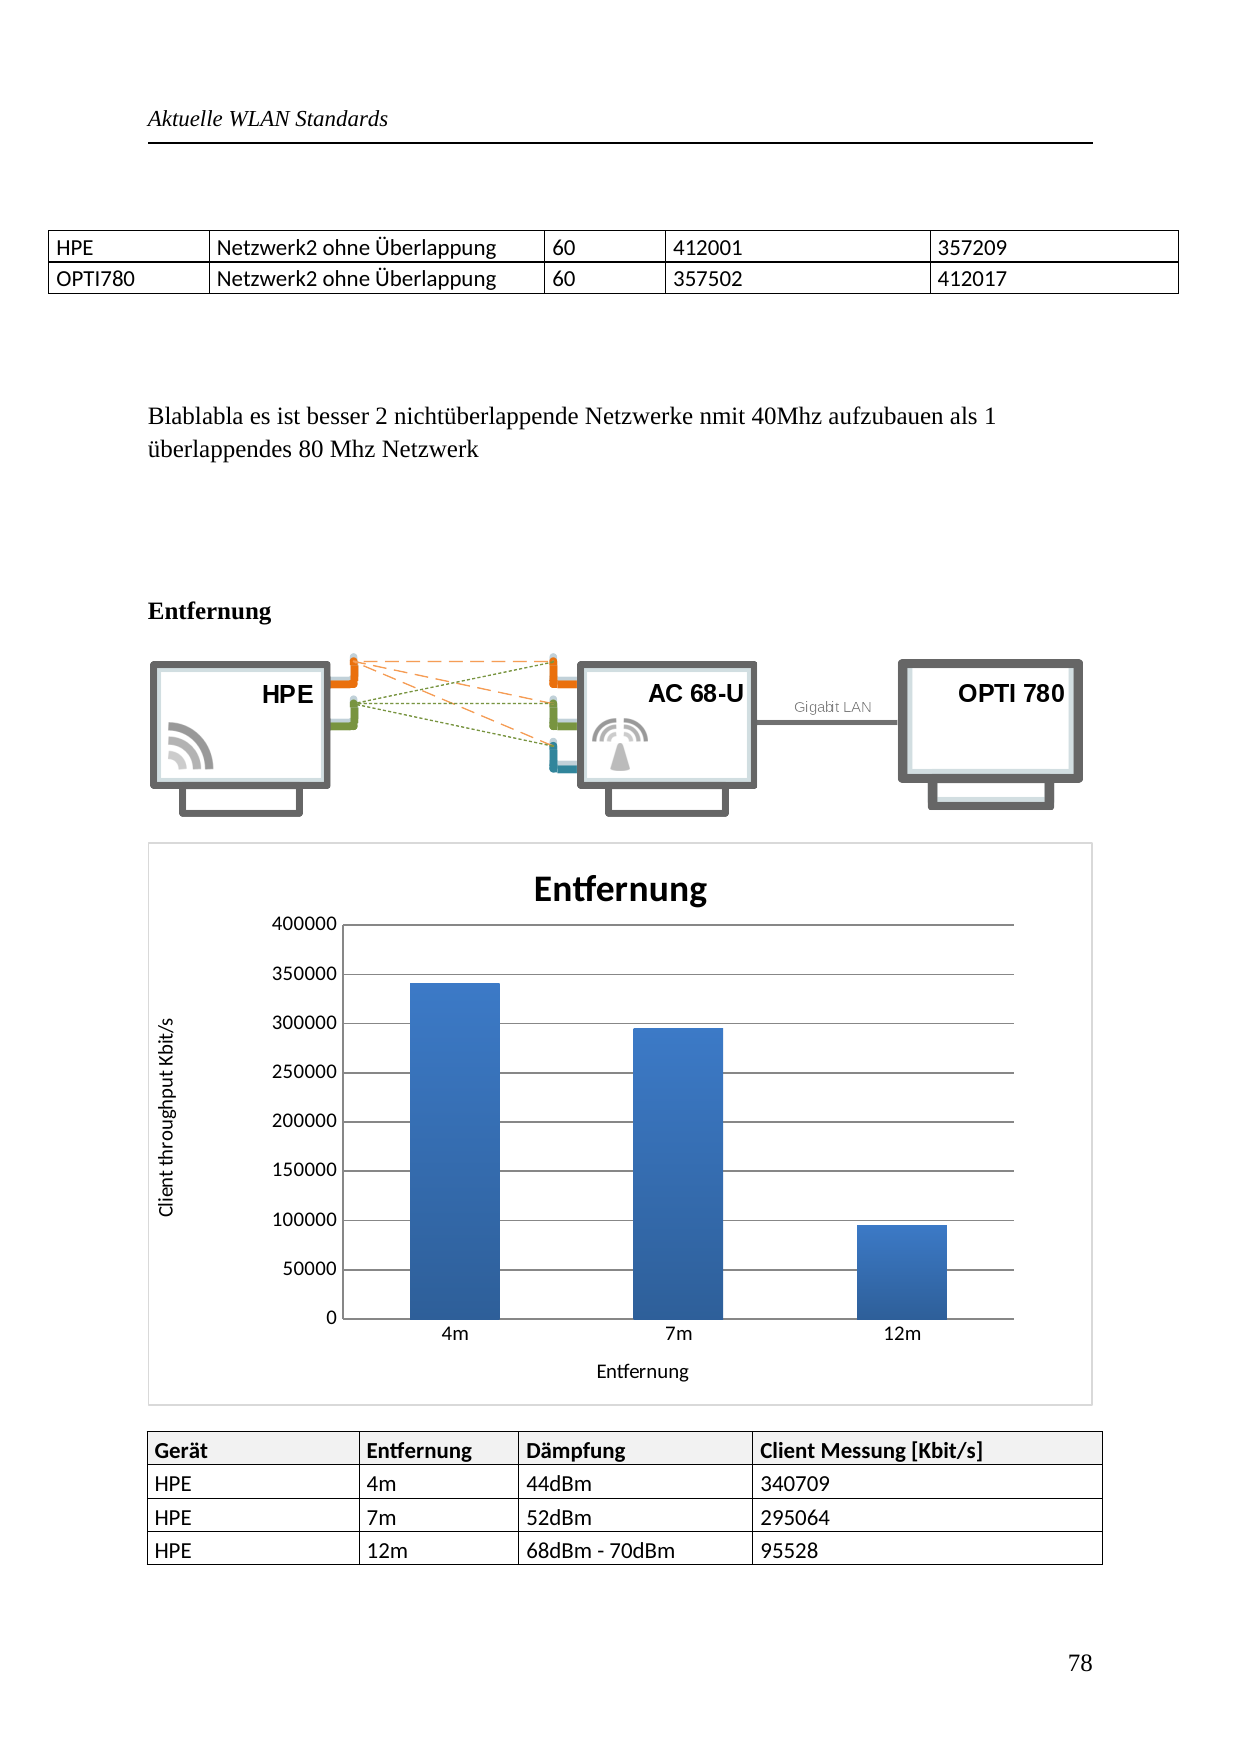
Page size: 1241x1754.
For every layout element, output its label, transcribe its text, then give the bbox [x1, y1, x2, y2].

table_header Client Messung [Kbit/s] [753, 1432, 1102, 1464]
table_header Gerät [148, 1432, 359, 1464]
subtitle Entfernung [148, 596, 1093, 625]
table_cell OPTI780 [49, 263, 209, 293]
table_cell 412017 [931, 263, 1178, 293]
table_cell HPE [148, 1465, 359, 1498]
table_cell 7m [360, 1499, 518, 1531]
table_cell 52dBm [519, 1499, 752, 1531]
text Blablabla es ist besser 2 nichtüberlappende Netzwerke nmit 40Mhz aufzubauen als 1 überlappendes 80 Mhz Netzwerk [148, 401, 1093, 463]
table_cell HPE [148, 1499, 359, 1531]
table_cell 44dBm [519, 1465, 752, 1498]
table_cell Netzwerk2 ohne Überlappung [210, 231, 544, 261]
table_cell 68dBm - 70dBm [519, 1532, 752, 1564]
table_header Dämpfung [519, 1432, 752, 1464]
table_cell 295064 [753, 1499, 1102, 1531]
table_cell Netzwerk2 ohne Überlappung [210, 263, 544, 293]
table_cell 95528 [753, 1532, 1102, 1564]
table_cell HPE [148, 1532, 359, 1564]
table_cell 4m [360, 1465, 518, 1498]
table_header Entfernung [360, 1432, 518, 1464]
table_cell 357209 [931, 231, 1178, 261]
table_cell 357502 [666, 263, 930, 293]
table_cell 340709 [753, 1465, 1102, 1498]
table_cell 60 [545, 231, 665, 261]
table_cell 60 [545, 263, 665, 293]
table_cell 12m [360, 1532, 518, 1564]
table_cell HPE [49, 231, 209, 261]
table_cell 412001 [666, 231, 930, 261]
